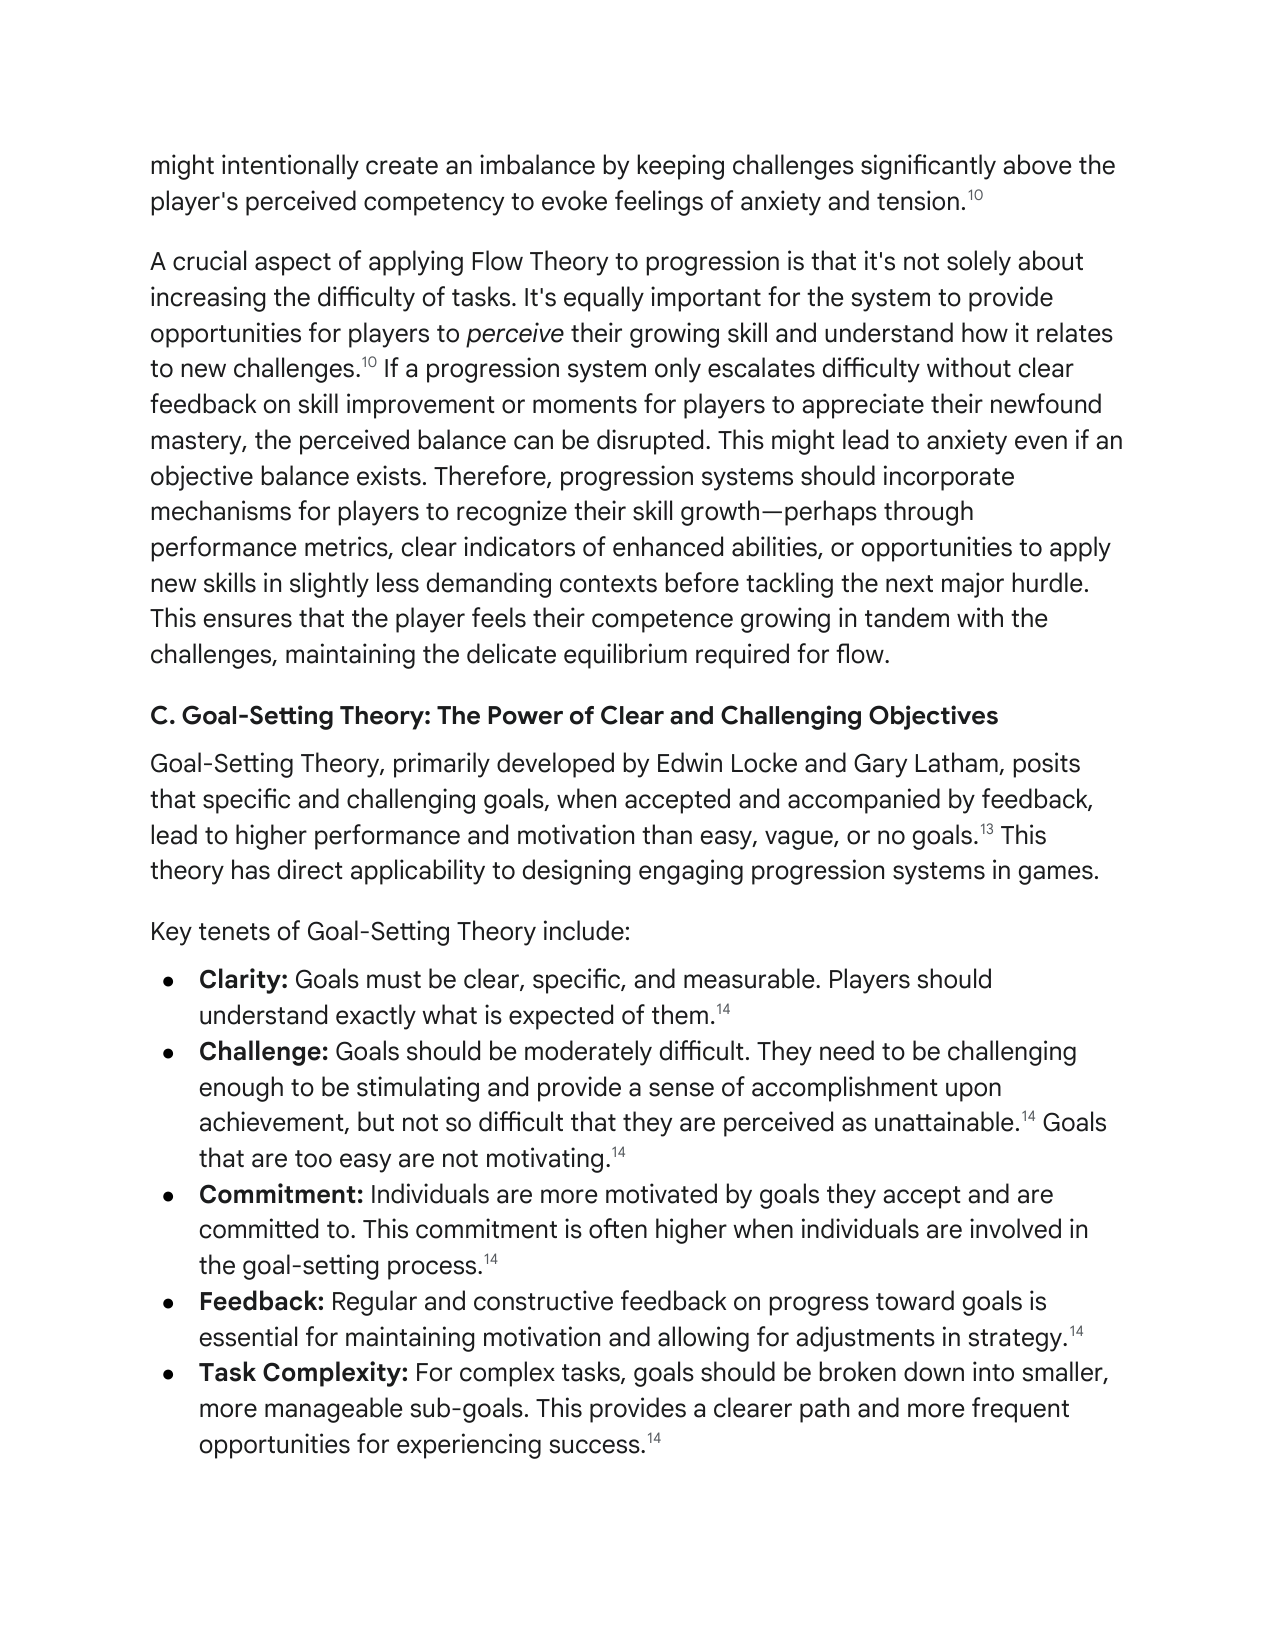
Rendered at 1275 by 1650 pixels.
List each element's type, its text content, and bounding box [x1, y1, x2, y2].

subtitle C. Goal-Setting Theory: The Power of Clear and Challenging Objectives [150, 700, 1125, 732]
text Key tenets of Goal-Setting Theory include: [150, 916, 1125, 948]
list Task Complexity: For complex tasks, goals should be broken down into smaller, more manageable sub-goals. This provides a clearer path and more frequent opportunities for experiencing success.14 [161, 1358, 1125, 1460]
list Clarity: Goals must be clear, specific, and measurable. Players should understand exactly what is expected of them.14 [161, 964, 1125, 1032]
text Goal-Setting Theory, primarily developed by Edwin Locke and Gary Latham, posits that specific and challenging goals, when accepted and accompanied by feedback, lead to higher performance and motivation than easy, vague, or no goals.13 This theory has direct applicability to designing engaging progression systems in games. [150, 748, 1125, 887]
list Commitment: Individuals are more motivated by goals they accept and are committed to. This commitment is often higher when individuals are involved in the goal-setting process.14 [161, 1179, 1125, 1282]
text A crucial aspect of applying Flow Theory to progression is that it's not solely about increasing the difficulty of tasks. It's equally important for the system to provide opportunities for players to perceive their growing skill and understand how it relates to new challenges.10 If a progression system only escalates difficulty without clear feedback on skill improvement or moments for players to appreciate their newfound mastery, the perceived balance can be disrupted. This might lead to anxiety even if an objective balance exists. Therefore, progression systems should incorporate mechanisms for players to recognize their skill growth—perhaps through performance metrics, clear indicators of enhanced abilities, or opportunities to apply new skills in slightly less demanding contexts before tackling the next major hurdle. This ensures that the player feels their competence growing in tandem with the challenges, maintaining the delicate equilibrium required for flow. [150, 246, 1125, 671]
list Feedback: Regular and constructive feedback on progress toward goals is essential for maintaining motivation and allowing for adjustments in strategy.14 [161, 1286, 1125, 1353]
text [150, 150, 1125, 217]
list Challenge: Goals should be moderately difficult. They need to be challenging enough to be stimulating and provide a sense of accomplishment upon achievement, but not so difficult that they are perceived as unattainable.14 Goals that are too easy are not motivating.14 [161, 1036, 1125, 1174]
